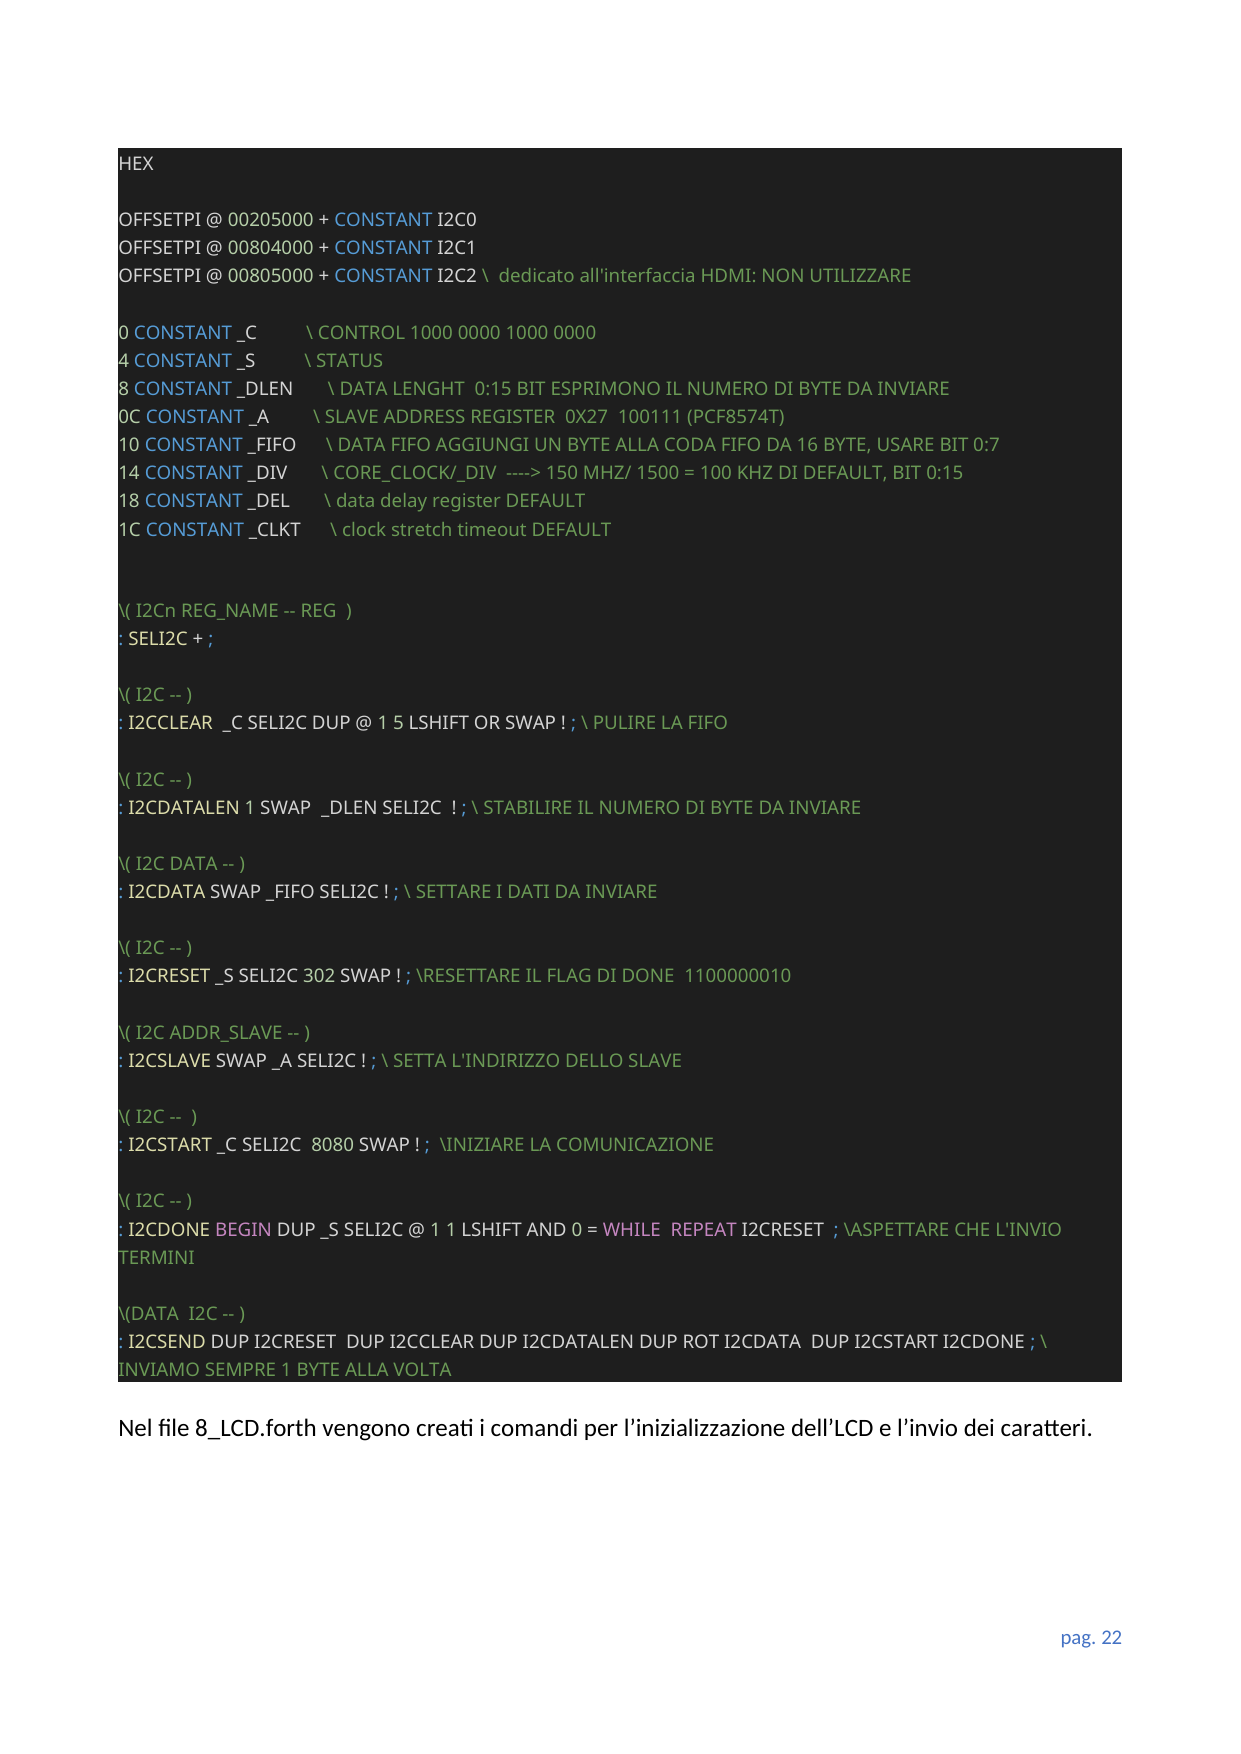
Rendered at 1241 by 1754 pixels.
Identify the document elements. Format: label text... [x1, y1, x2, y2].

text 1C CONSTANT _CLKT \ clock stretch timeout DEFAULT [118, 513, 1122, 541]
text 0 CONSTANT _C \ CONTROL 1000 0000 1000 0000 [118, 316, 1122, 344]
text OFFSETPI @ 00804000 + CONSTANT I2C1 [118, 232, 1122, 260]
text : SELI2C + ; [118, 623, 1122, 651]
text : I2CDONE BEGIN DUP _S SELI2C @ 1 1 LSHIFT AND 0 = WHILE REPEAT I2CRESET ; \ASPETTARE CHE L'INVIO TERMINI [118, 1213, 1122, 1269]
text HEX [118, 148, 1122, 176]
text : I2CRESET _S SELI2C 302 SWAP ! ; \RESETTARE IL FLAG DI DONE 1100000010 [118, 960, 1122, 988]
text : I2CDATALEN 1 SWAP _DLEN SELI2C ! ; \ STABILIRE IL NUMERO DI BYTE DA INVIARE [118, 791, 1122, 819]
text : I2CSTART _C SELI2C 8080 SWAP ! ; \INIZIARE LA COMUNICAZIONE [118, 1129, 1122, 1157]
text : I2CSEND DUP I2CRESET DUP I2CCLEAR DUP I2CDATALEN DUP ROT I2CDATA DUP I2CSTART I2CDONE ; \ INVIAMO SEMPRE 1 BYTE ALLA VOLTA [118, 1326, 1122, 1382]
text 0C CONSTANT _A \ SLAVE ADDRESS REGISTER 0X27 100111 (PCF8574T) [118, 401, 1122, 429]
text \( I2Cn REG_NAME -- REG ) [118, 594, 1122, 623]
text \(DATA I2C -- ) [118, 1298, 1122, 1326]
text \( I2C -- ) [118, 932, 1122, 960]
text OFFSETPI @ 00805000 + CONSTANT I2C2 \ dedicato all'interfaccia HDMI: NON UTILIZZARE [118, 260, 1122, 288]
text \( I2C -- ) [118, 1185, 1122, 1213]
text 14 CONSTANT _DIV \ CORE_CLOCK/_DIV ----> 150 MHZ/ 1500 = 100 KHZ DI DEFAULT, BIT 0:15 [118, 457, 1122, 485]
text Nel file 8_LCD.forth vengono creati i comandi per l’inizializzazione dell’LCD e l’invio dei caratteri. [118, 1412, 1122, 1443]
text \( I2C -- ) [118, 1101, 1122, 1129]
text : I2CDATA SWAP _FIFO SELI2C ! ; \ SETTARE I DATI DA INVIARE [118, 876, 1122, 904]
text OFFSETPI @ 00205000 + CONSTANT I2C0 [118, 204, 1122, 232]
text \( I2C DATA -- ) [118, 848, 1122, 876]
text \( I2C -- ) [118, 763, 1122, 791]
text 18 CONSTANT _DEL \ data delay register DEFAULT [118, 485, 1122, 513]
text : I2CCLEAR _C SELI2C DUP @ 1 5 LSHIFT OR SWAP ! ; \ PULIRE LA FIFO [118, 707, 1122, 735]
text \( I2C -- ) [118, 679, 1122, 707]
text 8 CONSTANT _DLEN \ DATA LENGHT 0:15 BIT ESPRIMONO IL NUMERO DI BYTE DA INVIARE [118, 373, 1122, 401]
text \( I2C ADDR_SLAVE -- ) [118, 1016, 1122, 1044]
text 10 CONSTANT _FIFO \ DATA FIFO AGGIUNGI UN BYTE ALLA CODA FIFO DA 16 BYTE, USARE BIT 0:7 [118, 429, 1122, 457]
text 4 CONSTANT _S \ STATUS [118, 344, 1122, 373]
text : I2CSLAVE SWAP _A SELI2C ! ; \ SETTA L'INDIRIZZO DELLO SLAVE [118, 1044, 1122, 1073]
